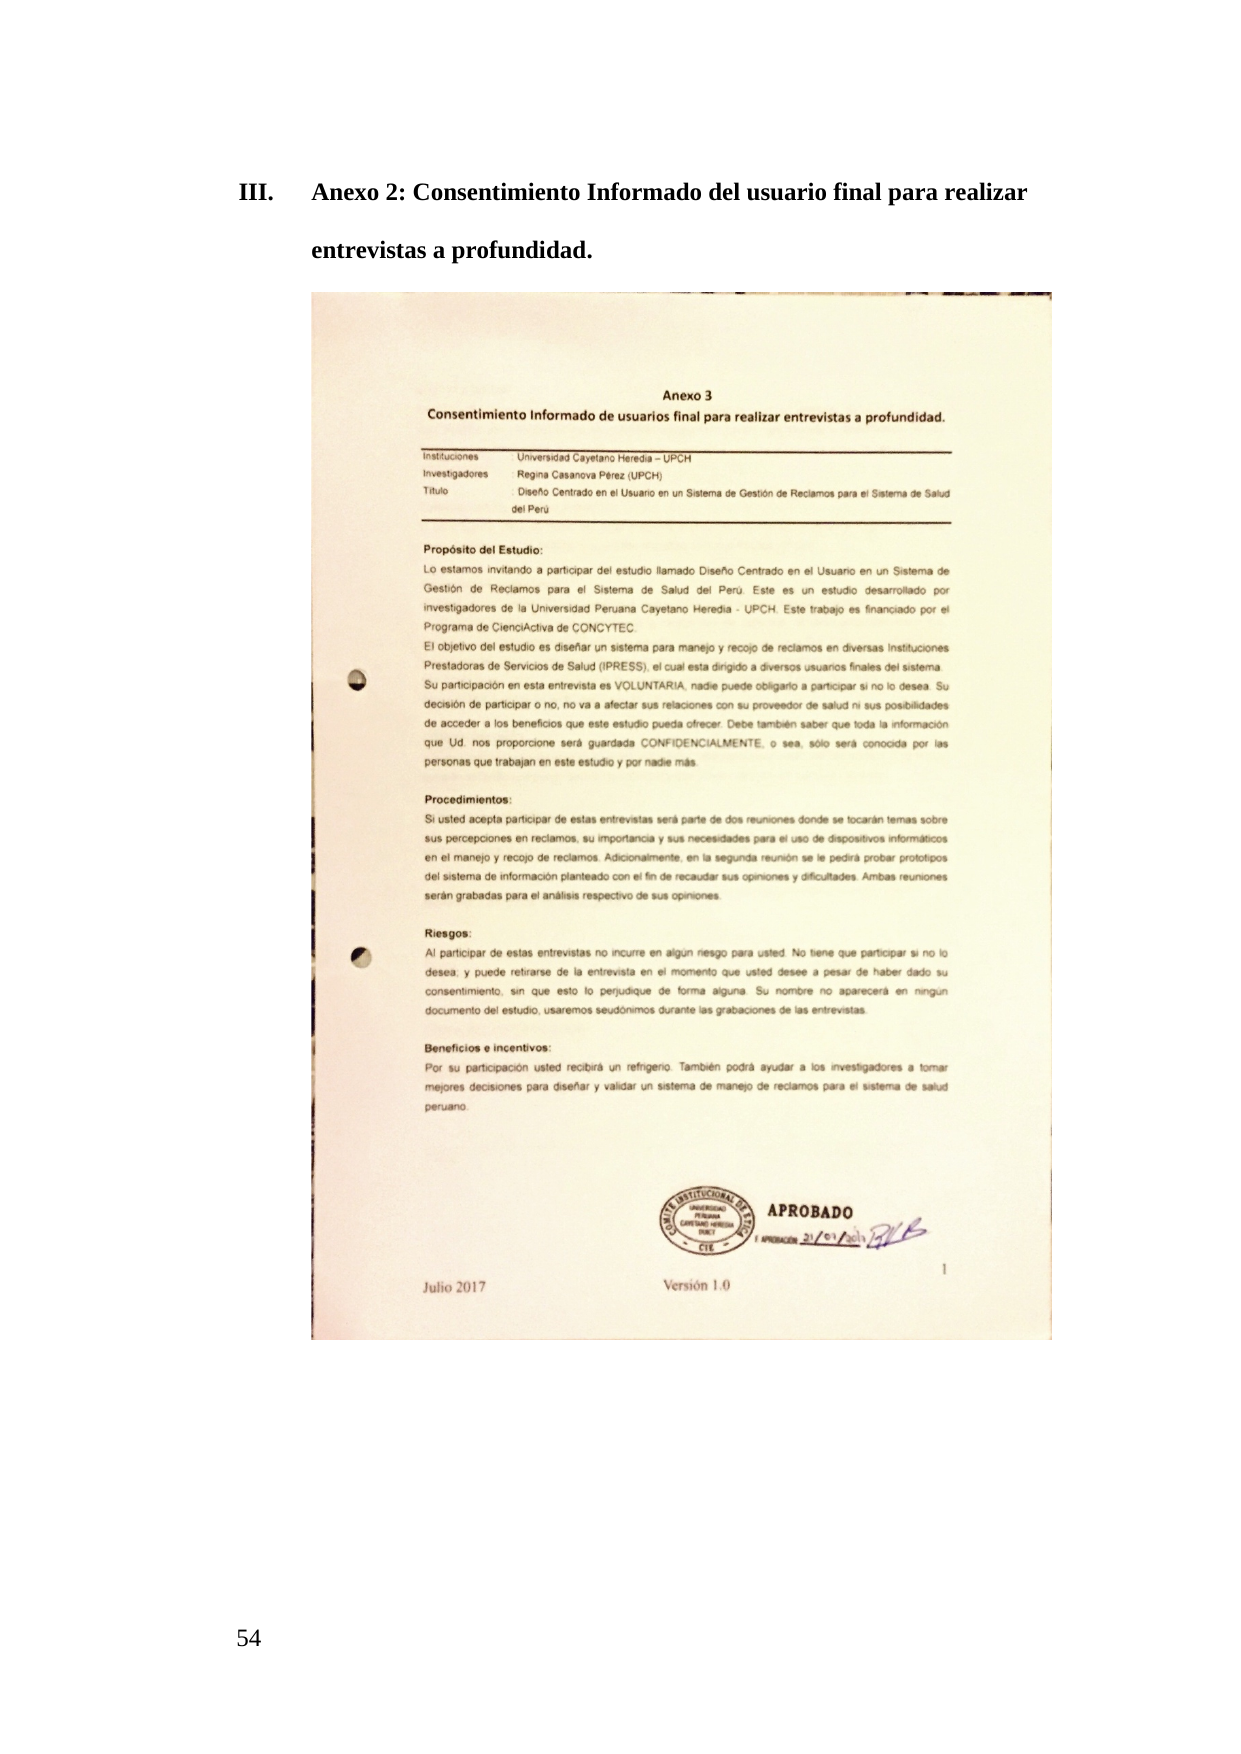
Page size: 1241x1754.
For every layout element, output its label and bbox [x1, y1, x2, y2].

picture [311, 292, 1052, 1340]
